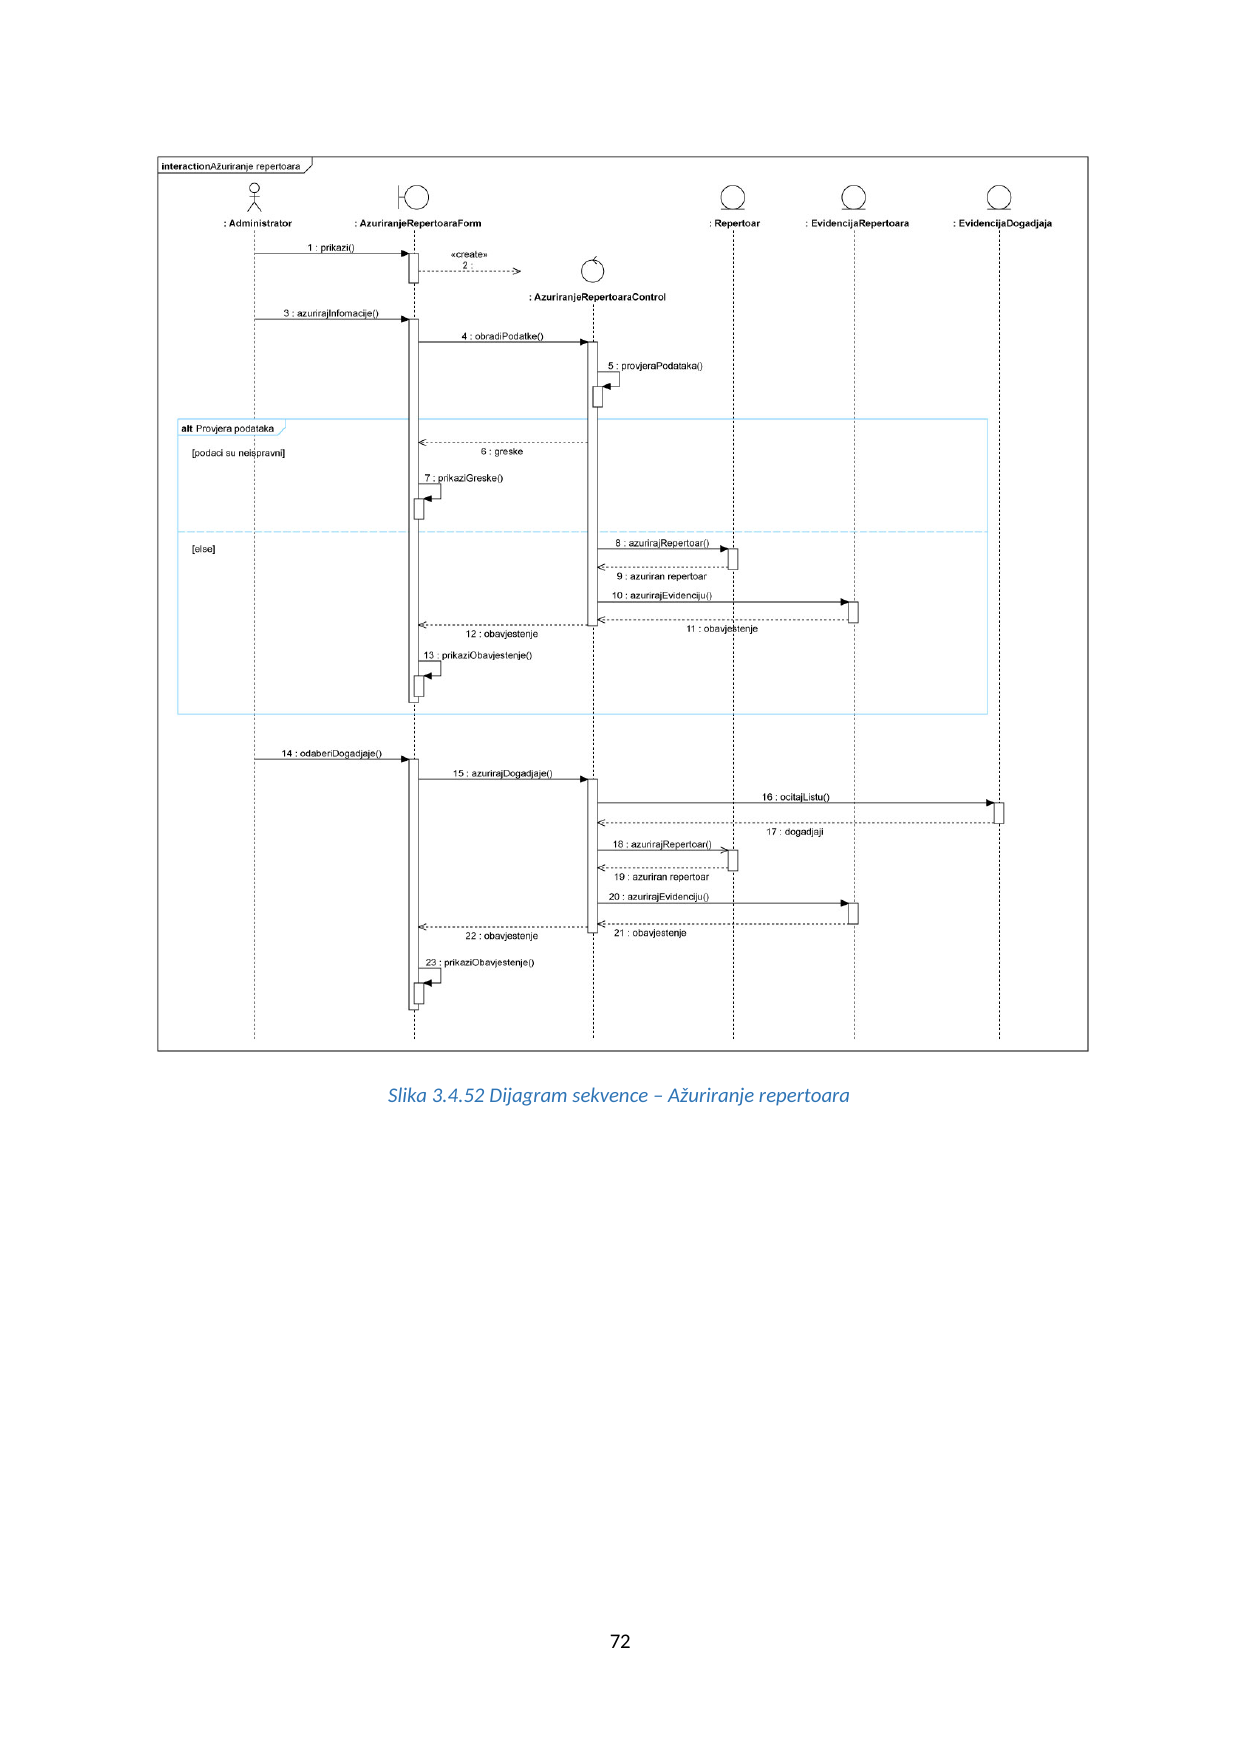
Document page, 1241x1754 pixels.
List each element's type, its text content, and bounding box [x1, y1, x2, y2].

picture [150, 150, 1095, 1058]
